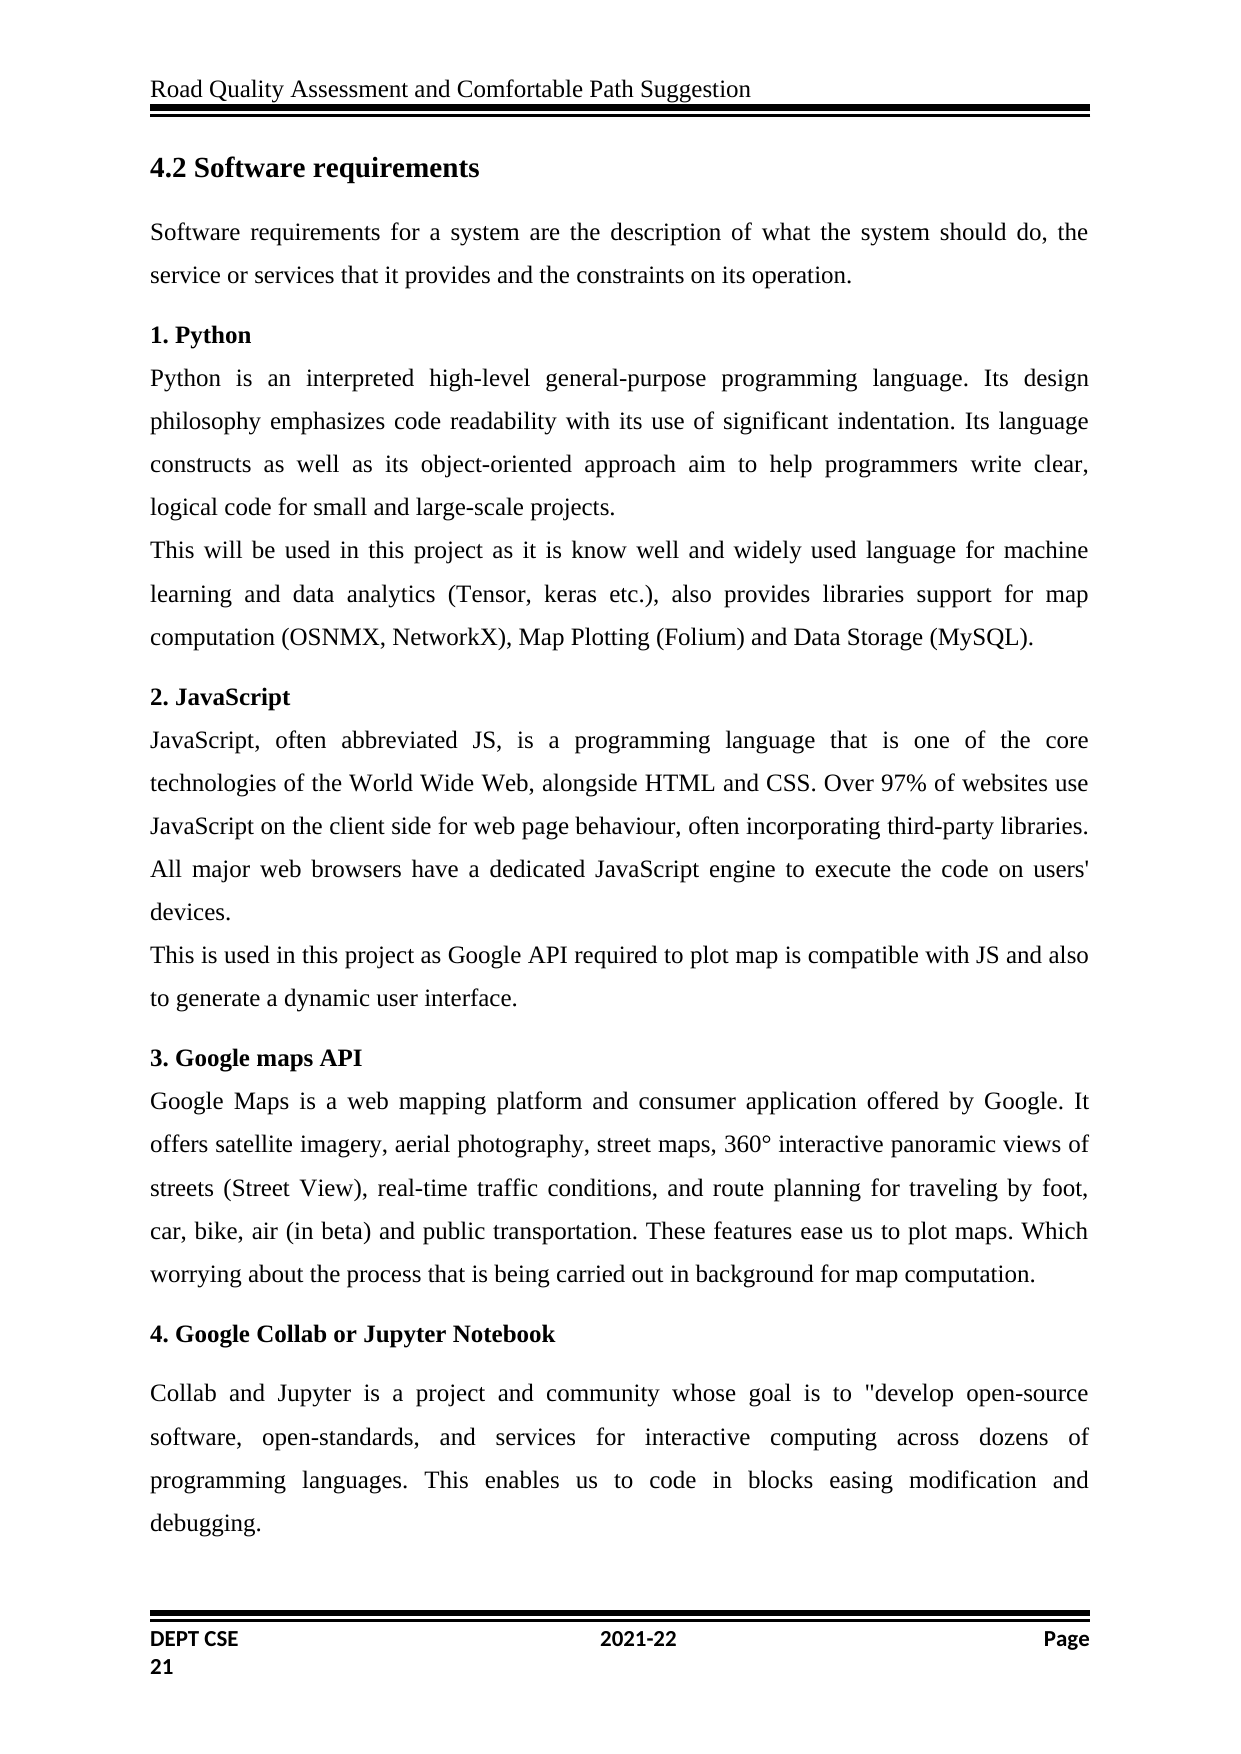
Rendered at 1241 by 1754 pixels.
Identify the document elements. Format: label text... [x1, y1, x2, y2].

text Python is an interpreted high-level general-purpose programming language. Its design philosophy emphasizes code readability with its use of significant indentation. Its language constructs as well as its object-oriented approach aim to help programmers write clear, logical code for small and large-scale projects. [150, 363, 1090, 521]
text JavaScript, often abbreviated JS, is a programming language that is one of the core technologies of the World Wide Web, alongside HTML and CSS. Over 97% of websites use JavaScript on the client side for web page behaviour, often incorporating third-party libraries. All major web browsers have a dedicated JavaScript engine to execute the code on users' devices. [150, 725, 1090, 926]
text Software requirements for a system are the description of what the system should do, the service or services that it provides and the constraints on its operation. [150, 217, 1090, 289]
text 1. Python [150, 320, 1090, 349]
text Collab and Jupyter is a project and community whose goal is to "develop open-source software, open-standards, and services for interactive computing across dozens of programming languages. This enables us to code in blocks easing modification and debugging. [150, 1378, 1090, 1537]
list Software requirements [150, 150, 1090, 183]
text 2. JavaScript [150, 682, 1090, 710]
text Google Maps is a web mapping platform and consumer application offered by Google. It offers satellite imagery, aerial photography, street maps, 360° interactive panoramic views of streets (Street View), real-time traffic conditions, and route planning for traveling by foot, car, bike, air (in beta) and public transportation. These features ease us to plot maps. Which worrying about the process that is being carried out in background for map computation. [150, 1086, 1090, 1288]
text 3. Google maps API [150, 1043, 1090, 1072]
text 4. Google Collab or Jupyter Notebook [150, 1319, 1090, 1347]
text This will be used in this project as it is know well and widely used language for machine learning and data analytics (Tensor, keras etc.), also provides libraries support for map computation (OSNMX, NetworkX), Map Plotting (Folium) and Data Storage (MySQL). [150, 536, 1090, 651]
text This is used in this project as Google API required to plot map is compatible with JS and also to generate a dynamic user interface. [150, 940, 1090, 1012]
